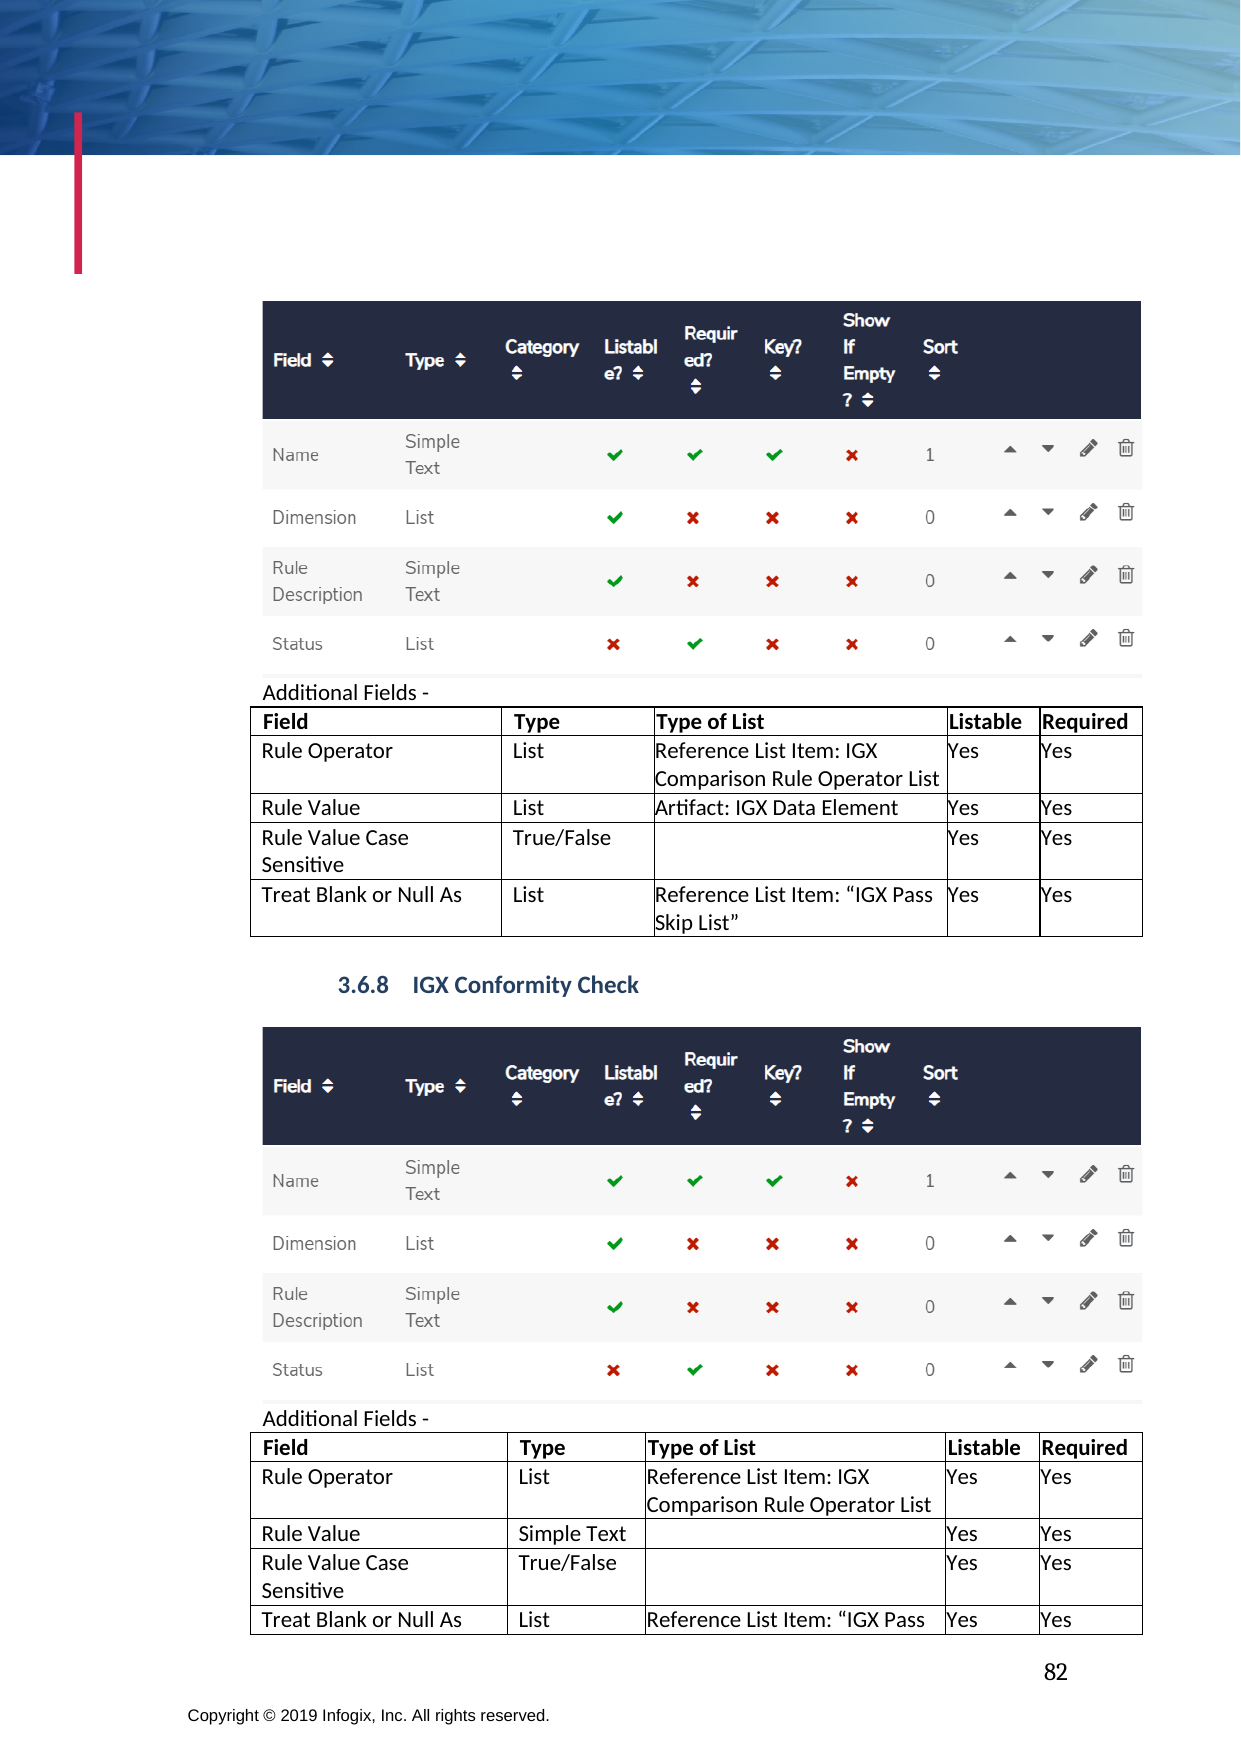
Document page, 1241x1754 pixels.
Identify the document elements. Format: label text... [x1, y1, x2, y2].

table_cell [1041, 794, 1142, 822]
subtitle IGX Conformity Check [337, 969, 1068, 999]
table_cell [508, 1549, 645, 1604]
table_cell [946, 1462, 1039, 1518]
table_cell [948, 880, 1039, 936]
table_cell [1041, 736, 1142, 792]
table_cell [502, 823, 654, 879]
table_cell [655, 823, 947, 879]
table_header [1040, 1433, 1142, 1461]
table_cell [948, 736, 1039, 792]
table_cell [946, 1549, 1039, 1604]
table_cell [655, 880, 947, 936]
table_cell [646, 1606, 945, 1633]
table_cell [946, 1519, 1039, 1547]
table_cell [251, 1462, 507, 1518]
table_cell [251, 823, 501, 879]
picture [262, 1027, 1143, 1405]
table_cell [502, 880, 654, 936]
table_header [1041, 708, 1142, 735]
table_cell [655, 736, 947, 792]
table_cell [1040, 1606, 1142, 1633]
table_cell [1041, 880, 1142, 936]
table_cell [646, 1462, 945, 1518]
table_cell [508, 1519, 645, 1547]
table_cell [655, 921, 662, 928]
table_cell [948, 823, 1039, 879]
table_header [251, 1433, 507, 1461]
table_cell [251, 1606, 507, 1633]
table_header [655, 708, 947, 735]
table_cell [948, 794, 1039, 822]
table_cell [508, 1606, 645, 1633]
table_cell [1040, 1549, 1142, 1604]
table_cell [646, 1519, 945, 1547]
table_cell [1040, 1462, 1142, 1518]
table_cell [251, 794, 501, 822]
text Additional Fields - [262, 1405, 1068, 1432]
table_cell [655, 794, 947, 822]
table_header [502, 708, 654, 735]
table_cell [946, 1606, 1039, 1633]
text Additional Fields - [262, 679, 1068, 706]
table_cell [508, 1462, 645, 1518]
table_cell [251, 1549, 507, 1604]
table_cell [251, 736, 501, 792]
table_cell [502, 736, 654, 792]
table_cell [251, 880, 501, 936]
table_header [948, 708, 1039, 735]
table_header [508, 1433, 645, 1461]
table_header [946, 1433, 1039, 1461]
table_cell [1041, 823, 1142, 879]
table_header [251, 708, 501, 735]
picture [0, 0, 1241, 679]
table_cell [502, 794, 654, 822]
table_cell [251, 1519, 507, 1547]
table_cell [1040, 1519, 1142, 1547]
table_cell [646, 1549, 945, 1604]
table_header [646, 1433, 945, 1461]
